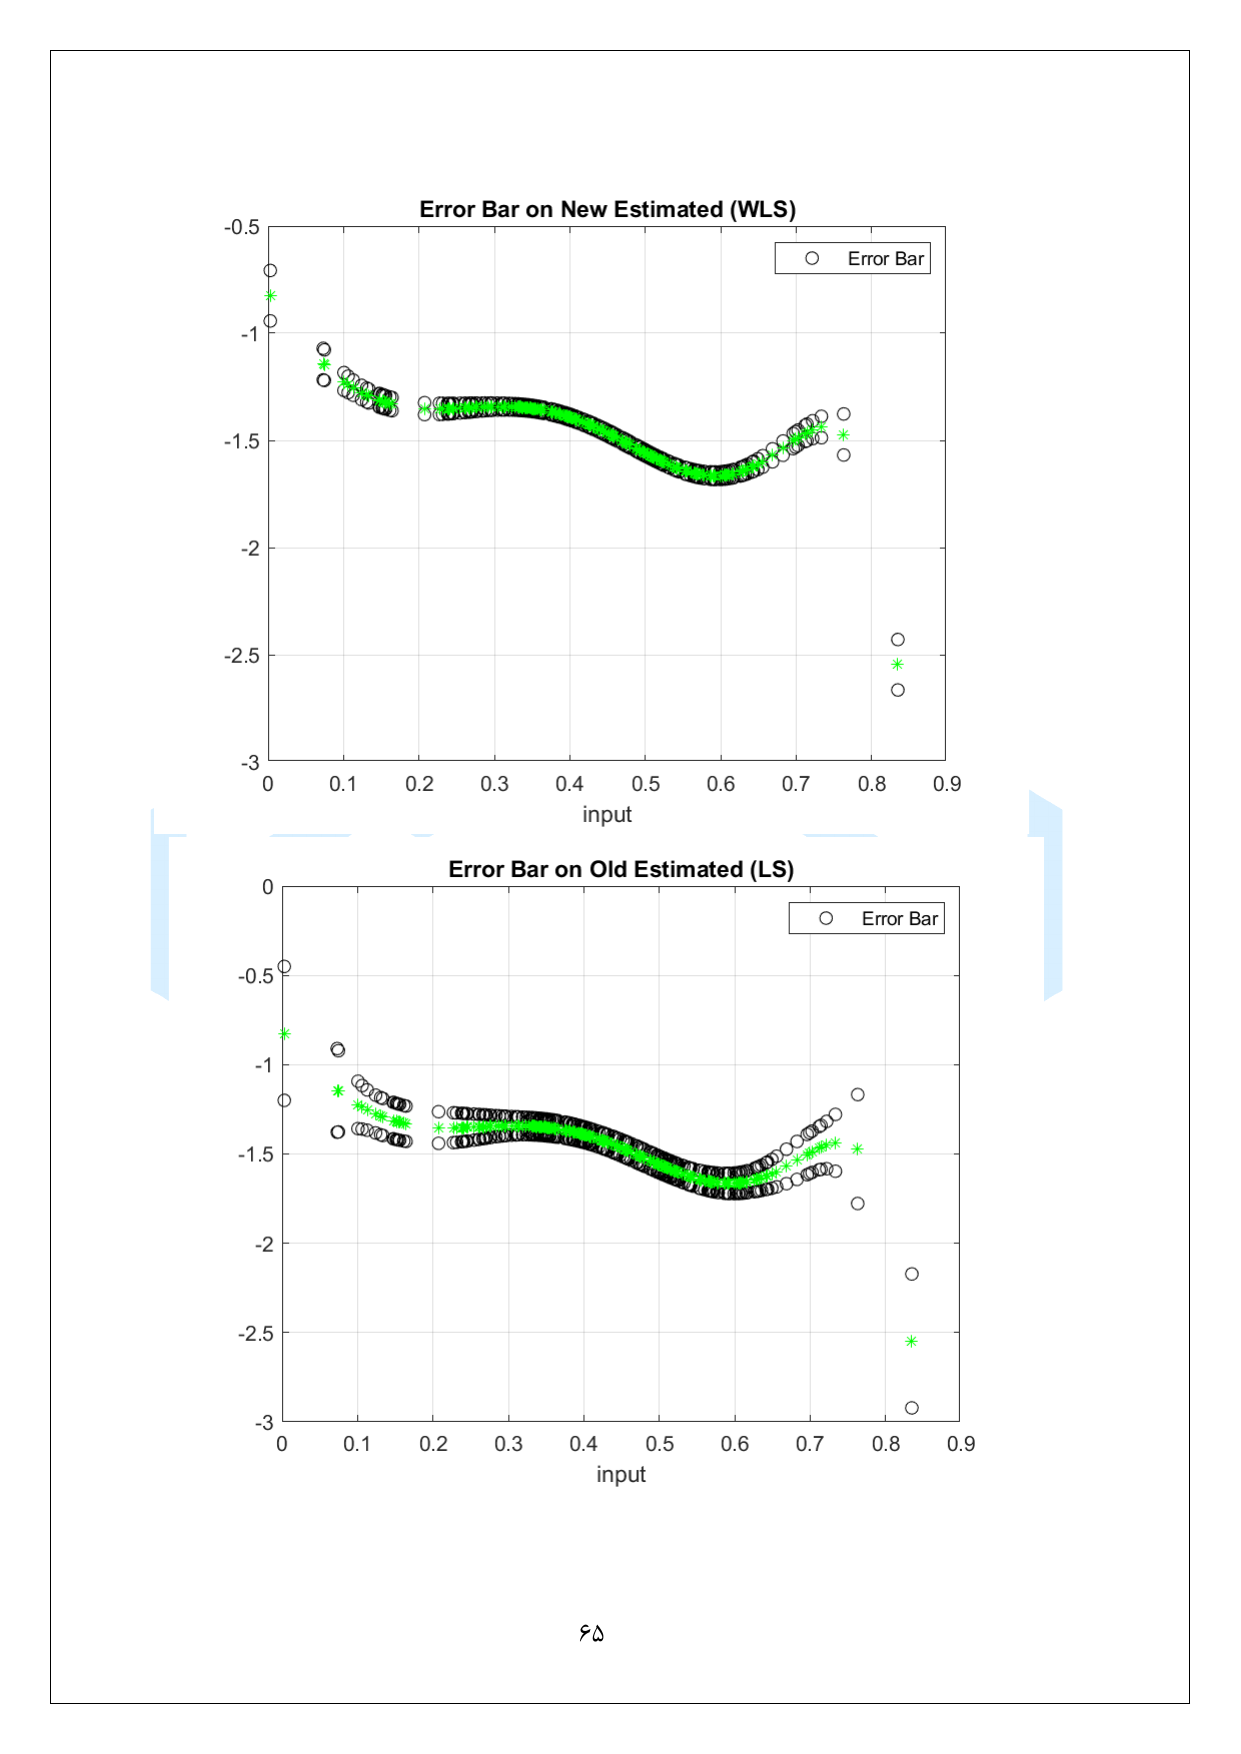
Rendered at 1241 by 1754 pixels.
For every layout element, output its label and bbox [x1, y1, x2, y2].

picture [154, 177, 1030, 834]
picture [168, 837, 1044, 1494]
